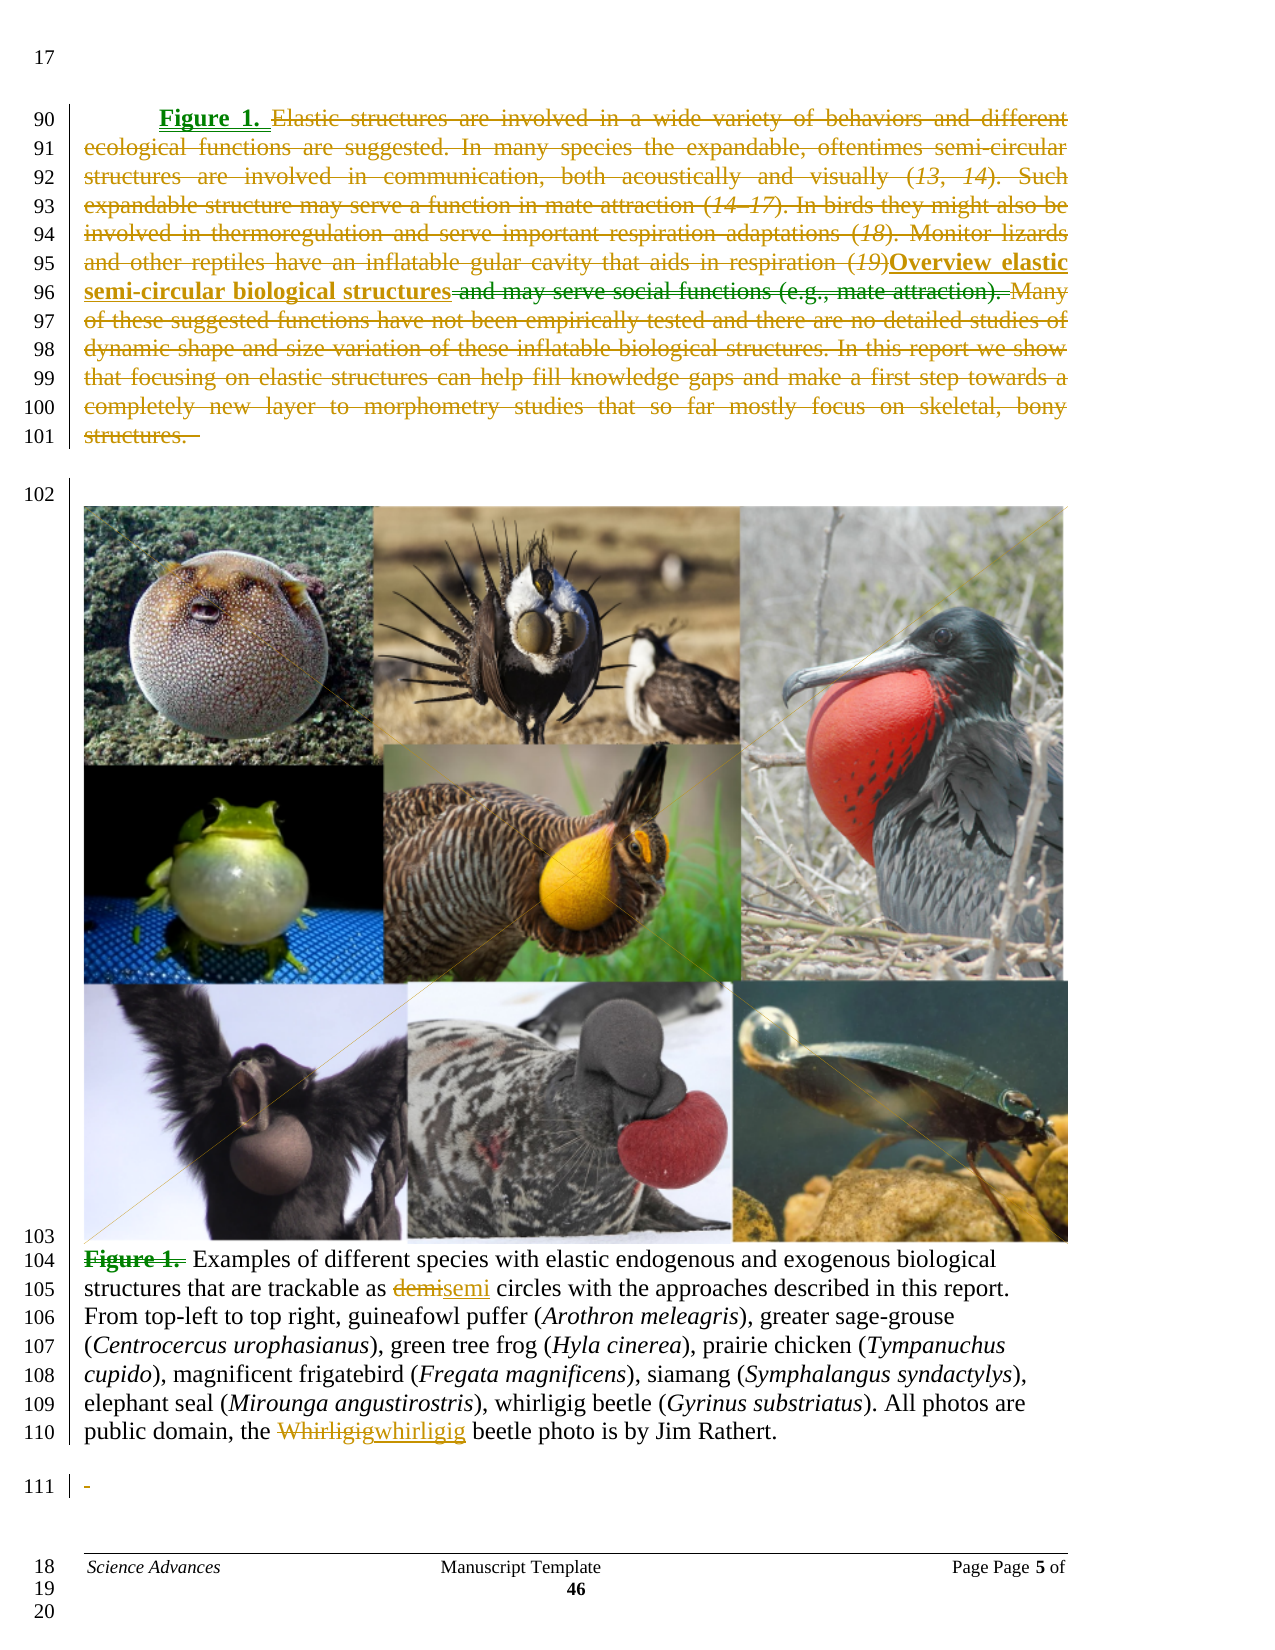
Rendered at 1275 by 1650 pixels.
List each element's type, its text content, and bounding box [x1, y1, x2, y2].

picture [578, 508, 1068, 1243]
picture [86, 876, 1066, 1244]
picture [83, 507, 574, 1243]
picture [85, 506, 1067, 874]
text Examples of different species with elastic endogenous and exogenous biological structures that are trackable as circles with the approaches described in this report. From top-left to top right, guineafowl puffer (Arothron meleagris), greater sage-grouse (Centrocercus urophasianus), green tree frog (Hyla cinerea), prairie chicken (Tympanuchus cupido), magnificent frigatebird (Fregata magnificens), siamang (Symphalangus syndactylys), elephant seal (Mirounga angustirostris), whirligig beetle (Gyrinus substriatus). All photos are public domain, the beetle photo is by Jim Rathert. [84, 1244, 1068, 1445]
